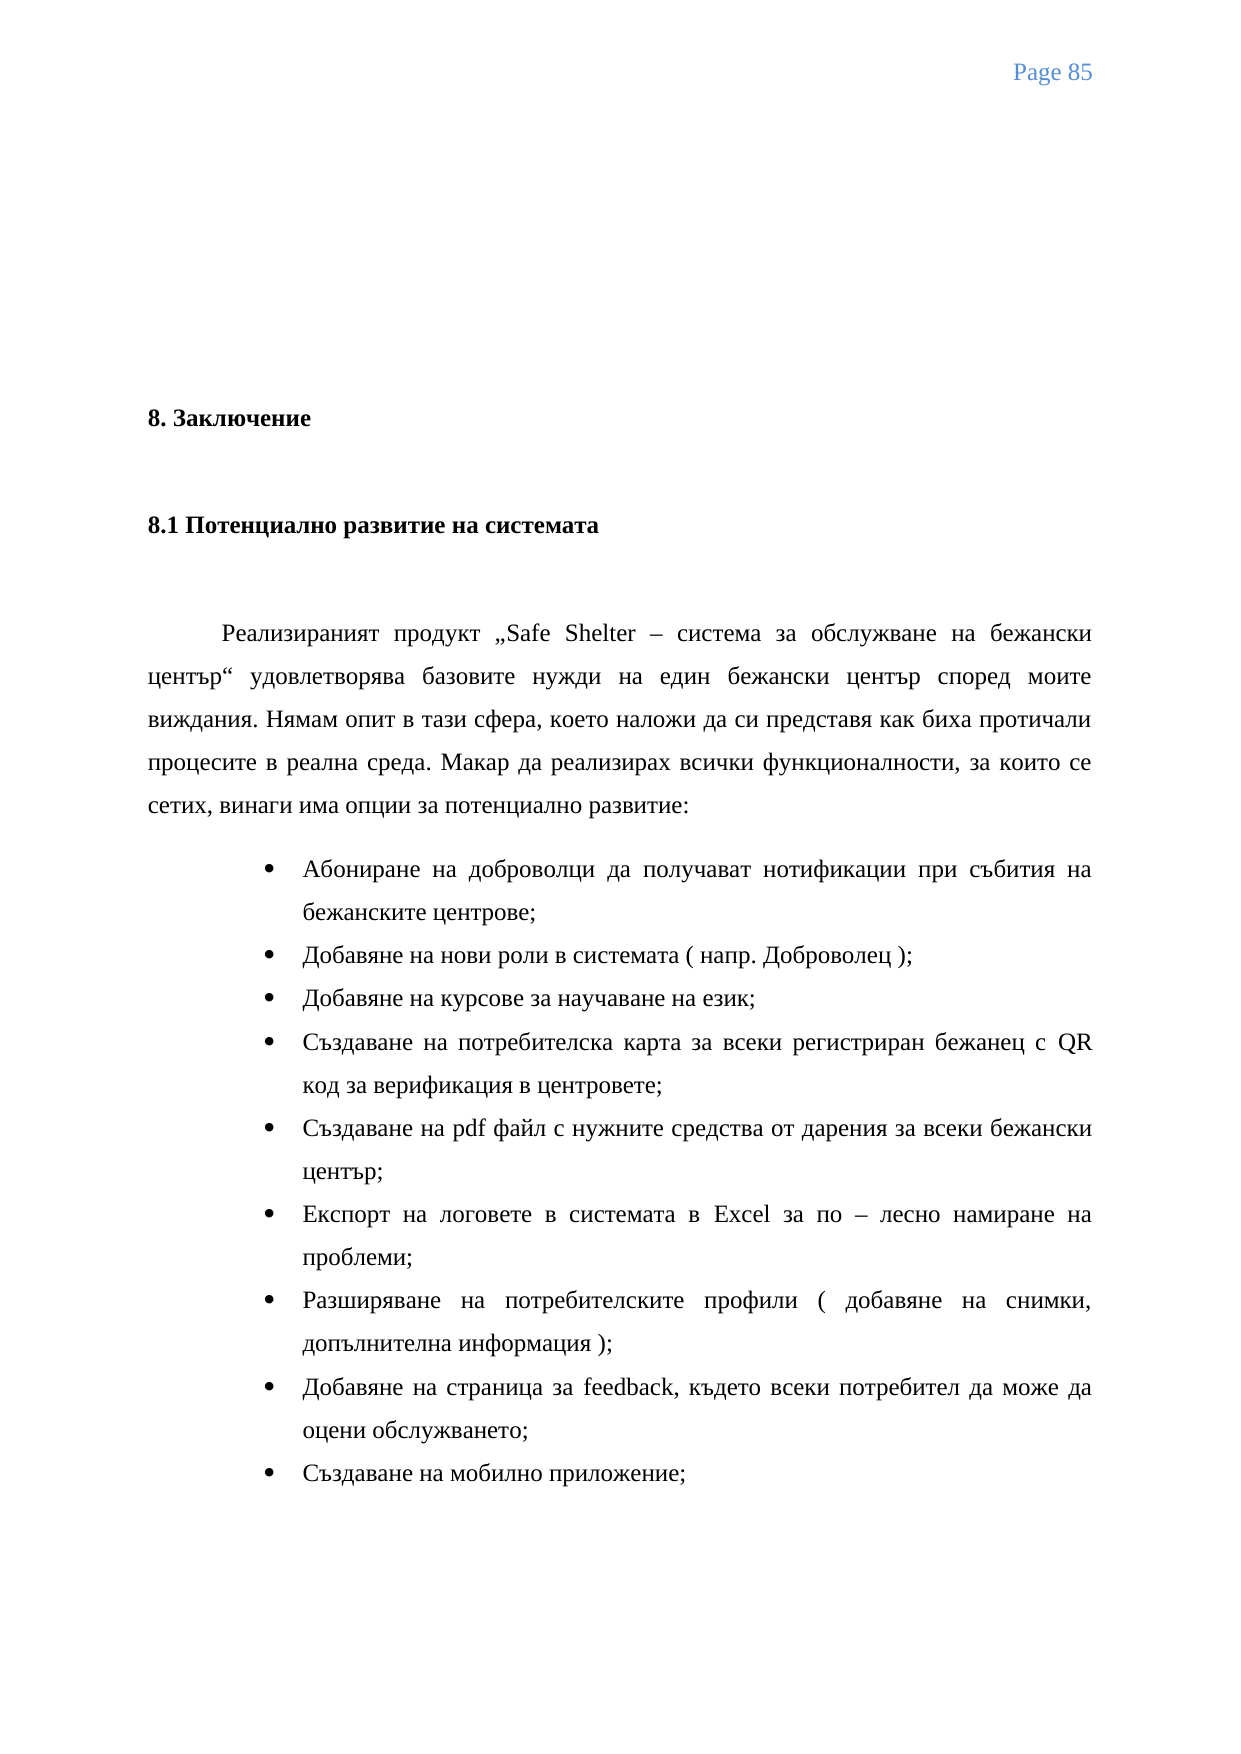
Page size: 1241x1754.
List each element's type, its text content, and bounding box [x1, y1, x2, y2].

list Добавяне на страница за feedback, където всеки потребител да може да оцени обслужването; [265, 1372, 1093, 1443]
list Добавяне на нови роли в системата ( напр. Доброволец ); [265, 940, 1093, 969]
subtitle 8. Заключение [148, 403, 1093, 432]
list Създаване на потребителска карта за всеки регистриран бежанец с QR код за верификация в центровете; [265, 1027, 1093, 1098]
list Абониране на доброволци да получават нотификации при събития на бежанските центрове; [265, 854, 1093, 926]
list Добавяне на курсове за научаване на език; [265, 983, 1093, 1012]
list Създаване на мобилно приложение; [265, 1458, 1093, 1487]
text Реализираният продукт „Safe Shelter – система за обслужване на бежански център“ удовлетворява базовите нужди на един бежански център според моите виждания. Нямам опит в тази сфера, което наложи да си представя как биха протичали процесите в реална среда. Макар да реализирах всички функционалности, за които се сетих, винаги има опции за потенциално развитие: [148, 618, 1093, 819]
list Създаване на pdf файл с нужните средства от дарения за всеки бежански център; [265, 1113, 1093, 1185]
list Експорт на логовете в системата в Excel за по – лесно намиране на проблеми; [265, 1199, 1093, 1271]
list Разширяване на потребителските профили ( добавяне на снимки, допълнителна информация ); [265, 1285, 1093, 1357]
subtitle 8.1 Потенциално развитие на системата [148, 511, 1093, 539]
